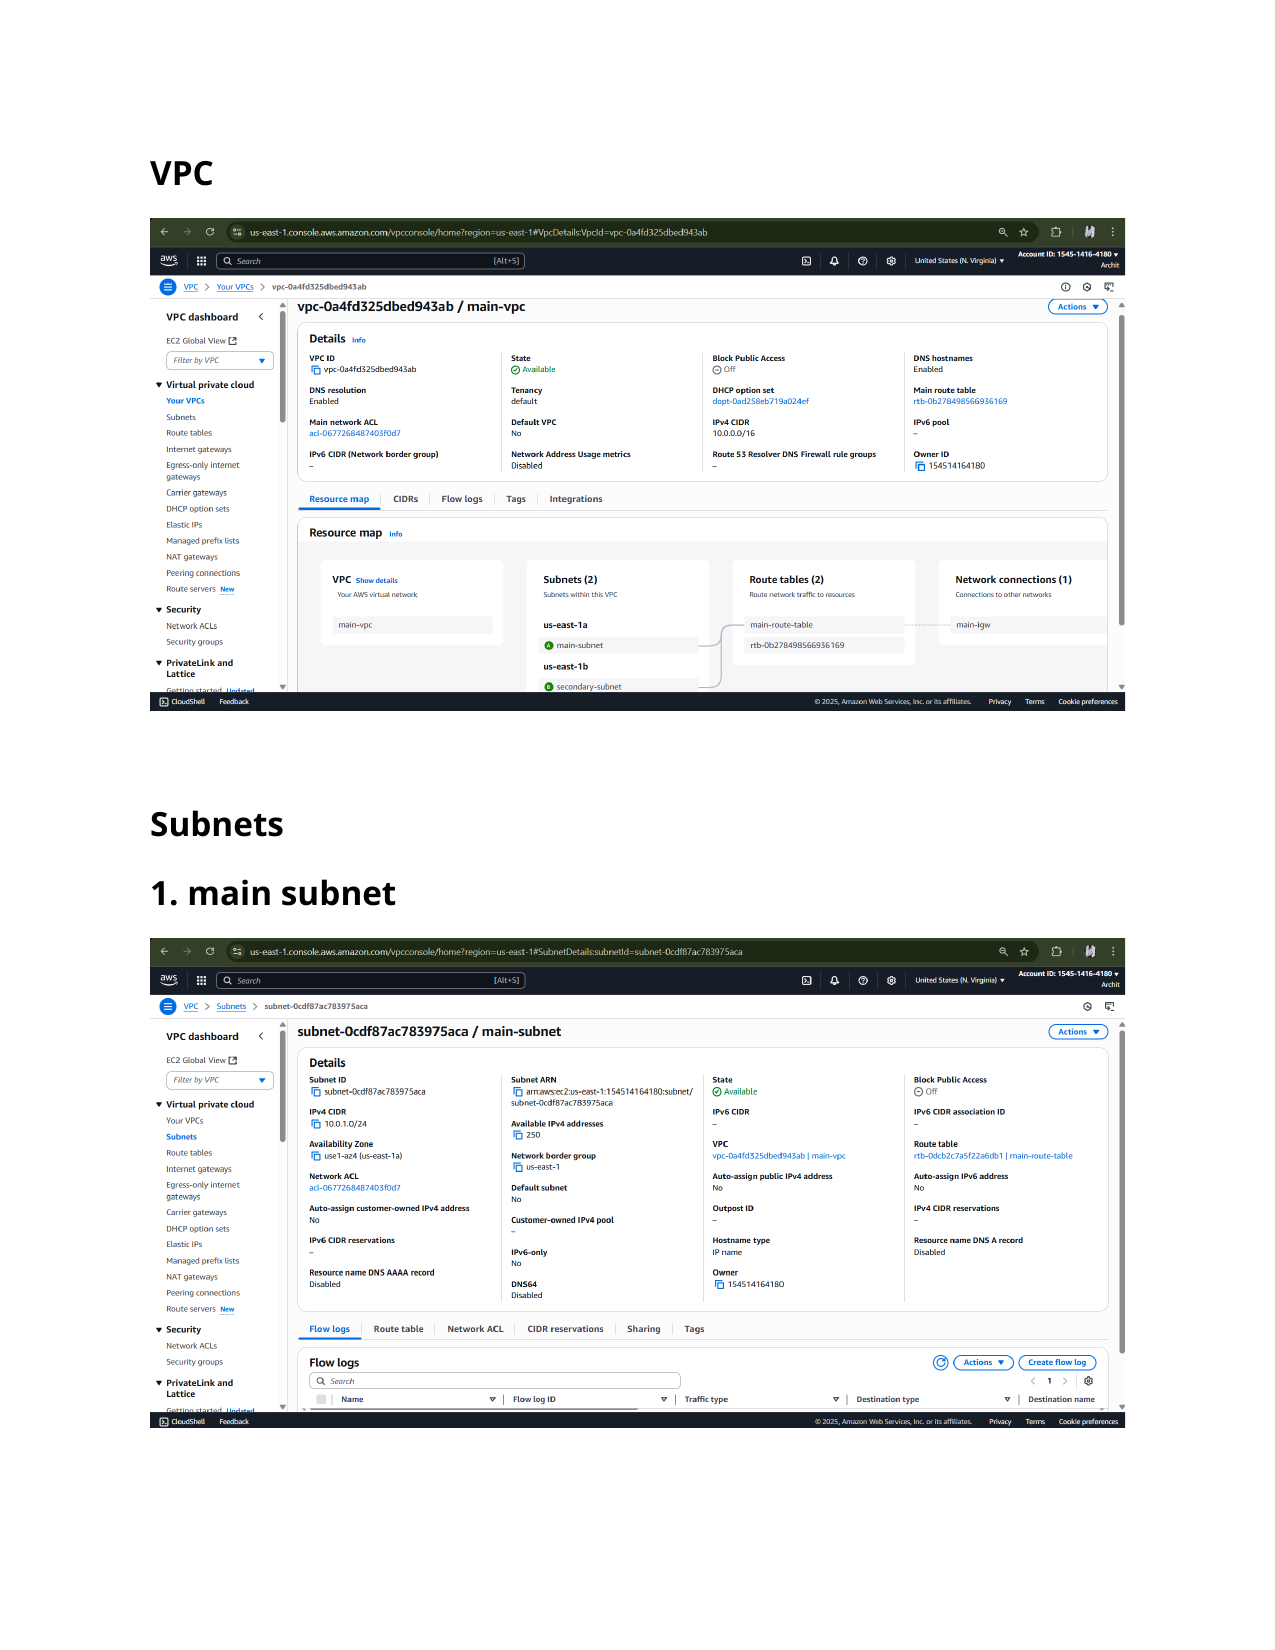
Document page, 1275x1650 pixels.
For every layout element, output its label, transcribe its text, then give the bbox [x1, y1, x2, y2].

picture [150, 218, 1125, 711]
picture [150, 938, 1125, 1428]
text 1. main subnet [150, 870, 1125, 916]
text Subnets [150, 801, 1125, 847]
text VPC [150, 150, 1125, 195]
